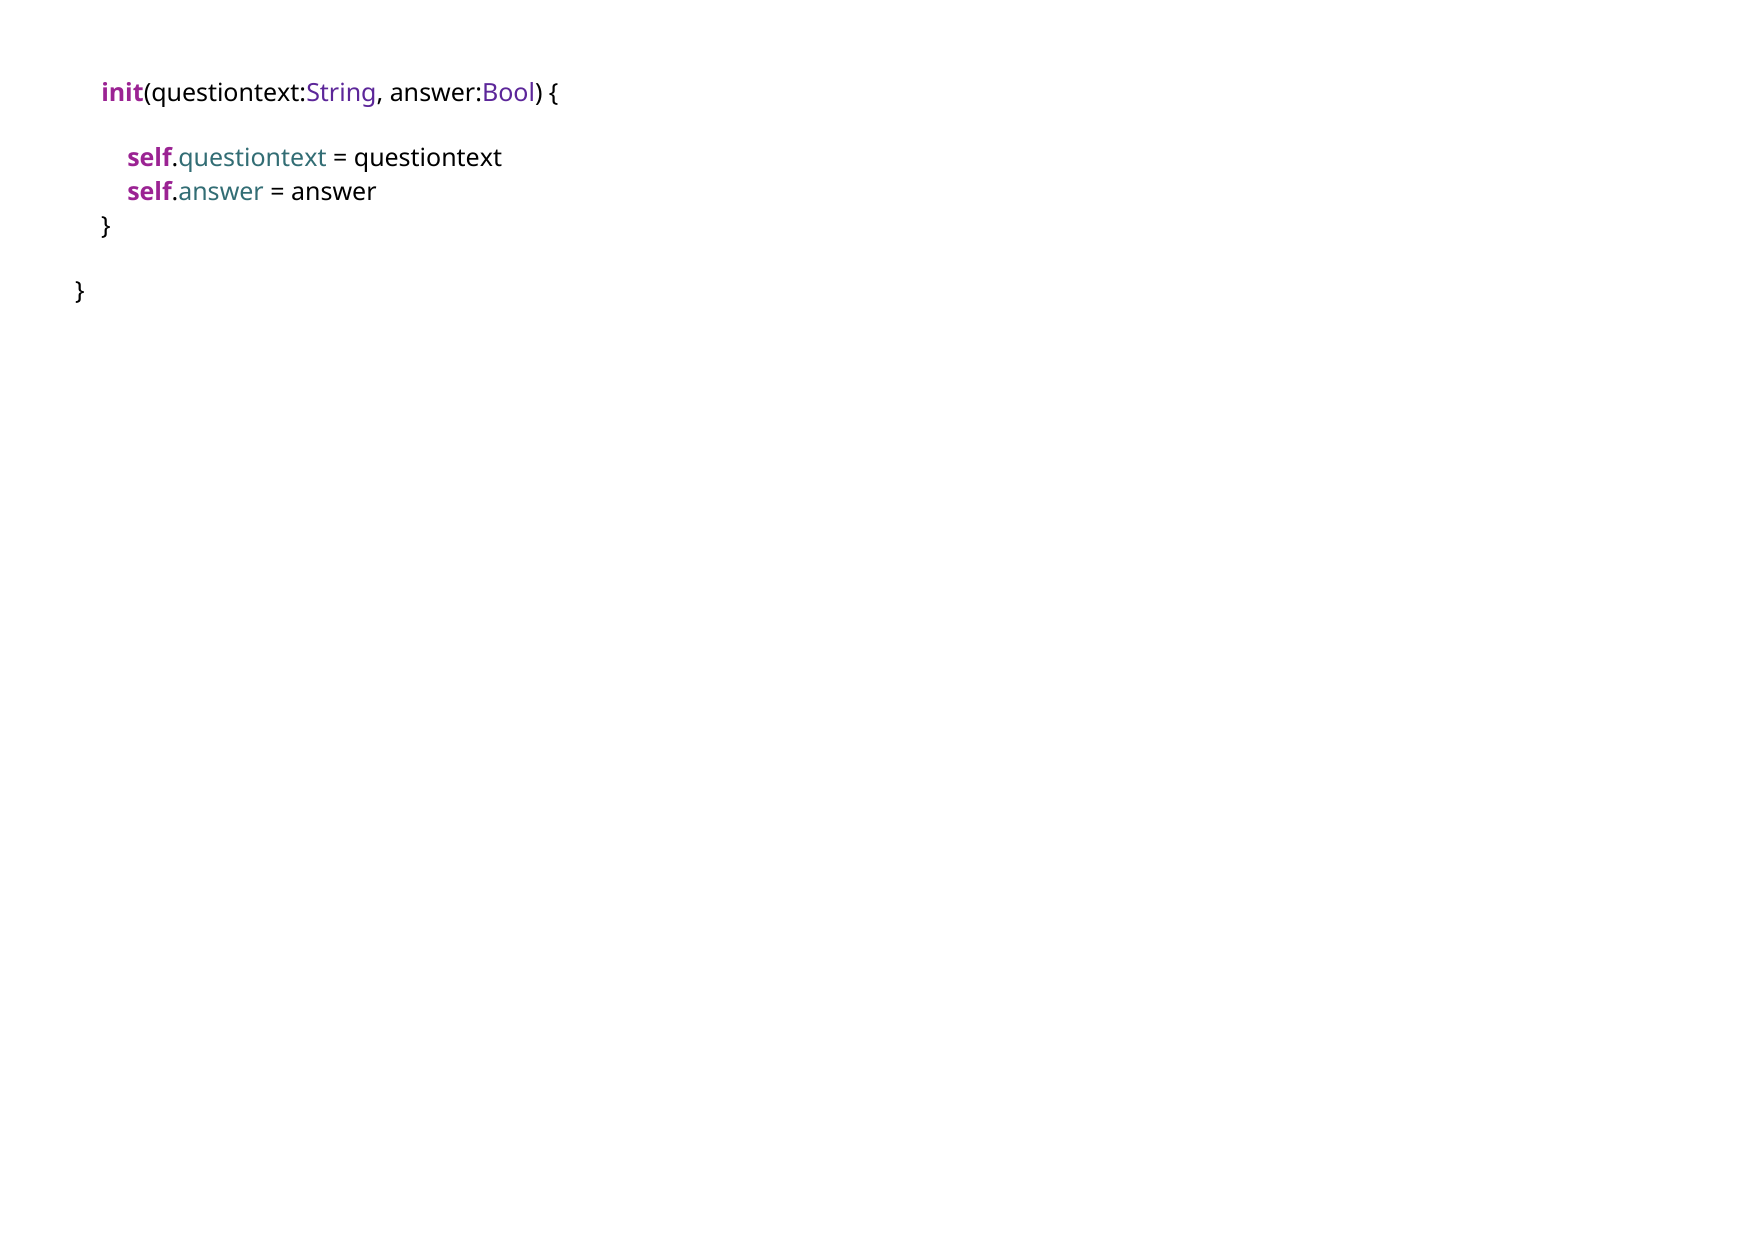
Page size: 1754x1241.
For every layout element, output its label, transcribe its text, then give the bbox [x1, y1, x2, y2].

text } [75, 208, 1679, 242]
text init(questiontext:String, answer:Bool) { [75, 75, 1679, 109]
text self.answer = answer [75, 174, 1679, 208]
text self.questiontext = questiontext [75, 139, 1679, 174]
text } [75, 272, 1679, 306]
